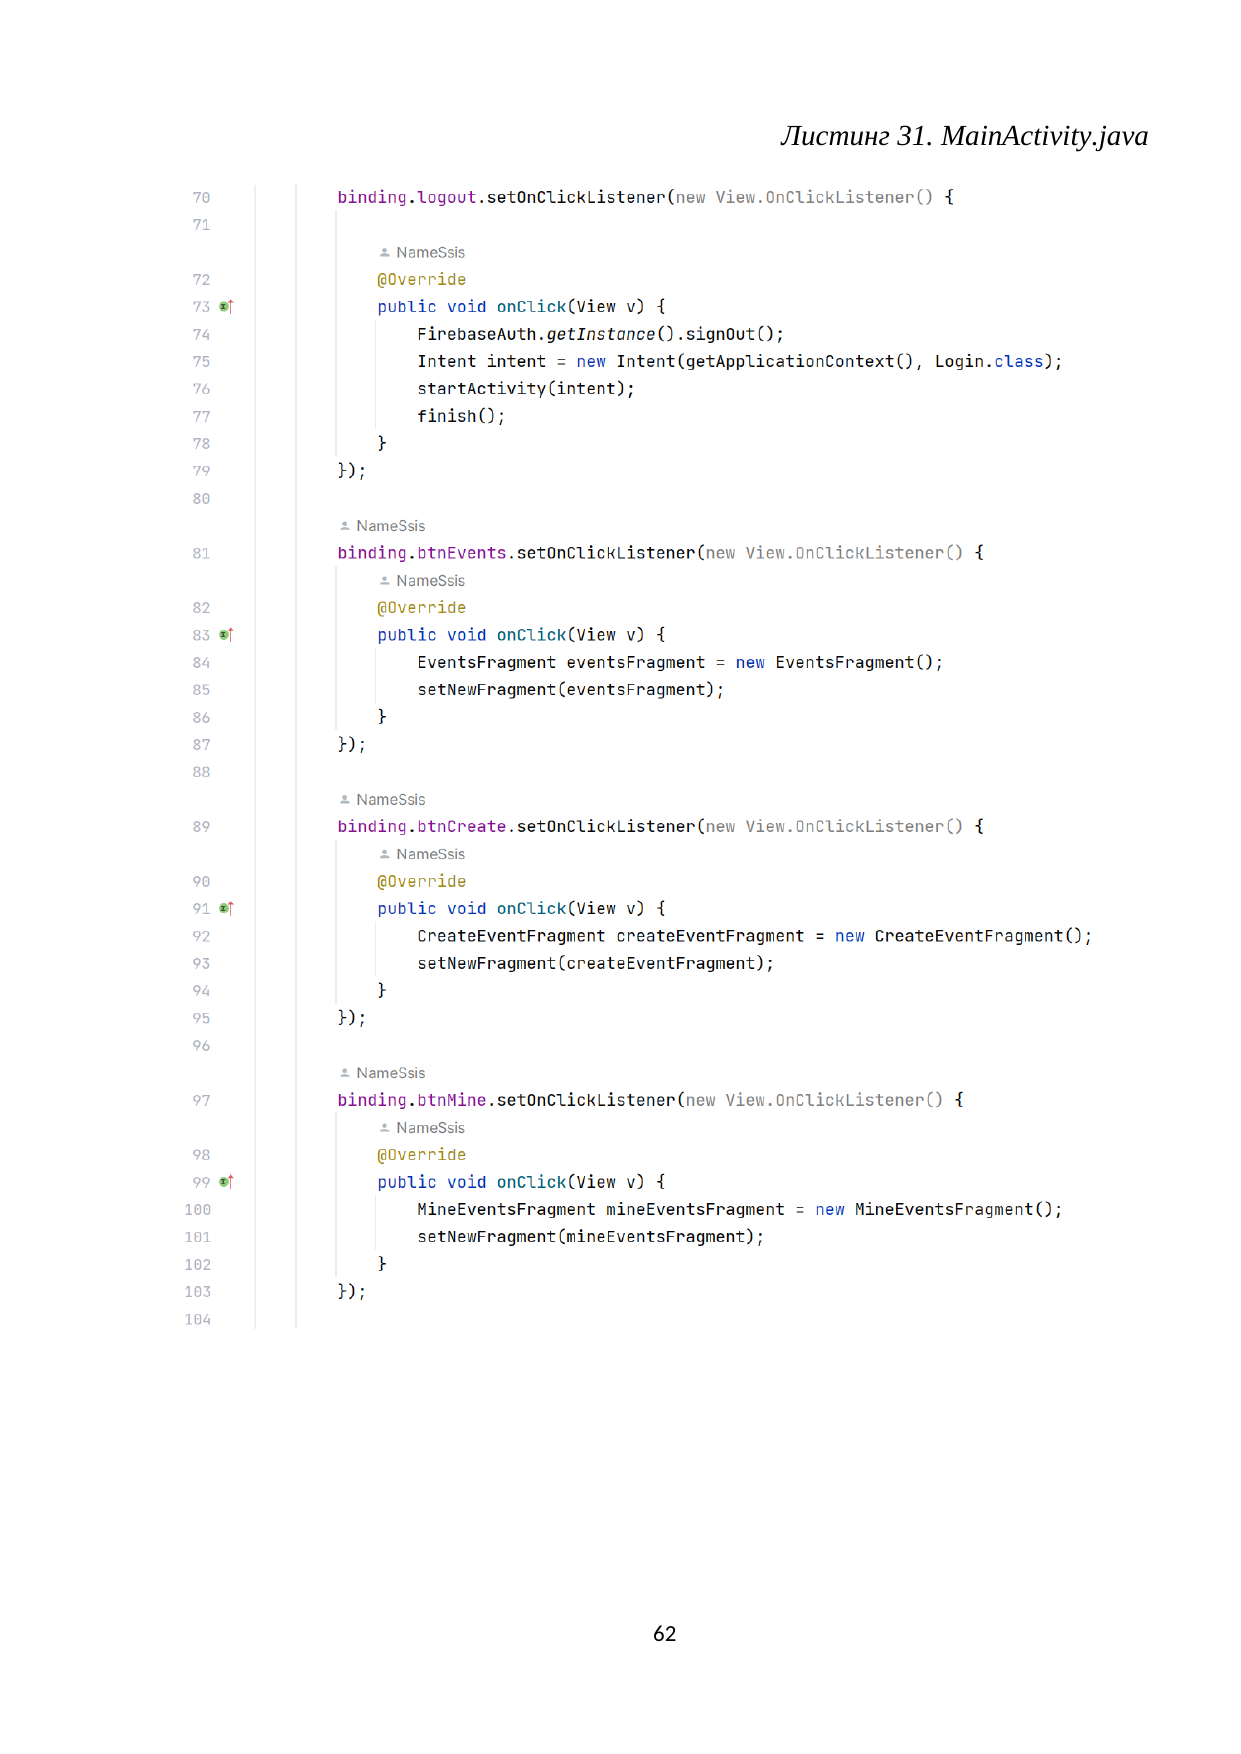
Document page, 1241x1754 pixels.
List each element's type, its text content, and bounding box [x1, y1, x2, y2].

text Листинг 31. MainActivity.java [177, 118, 1152, 152]
picture [177, 185, 1152, 1329]
